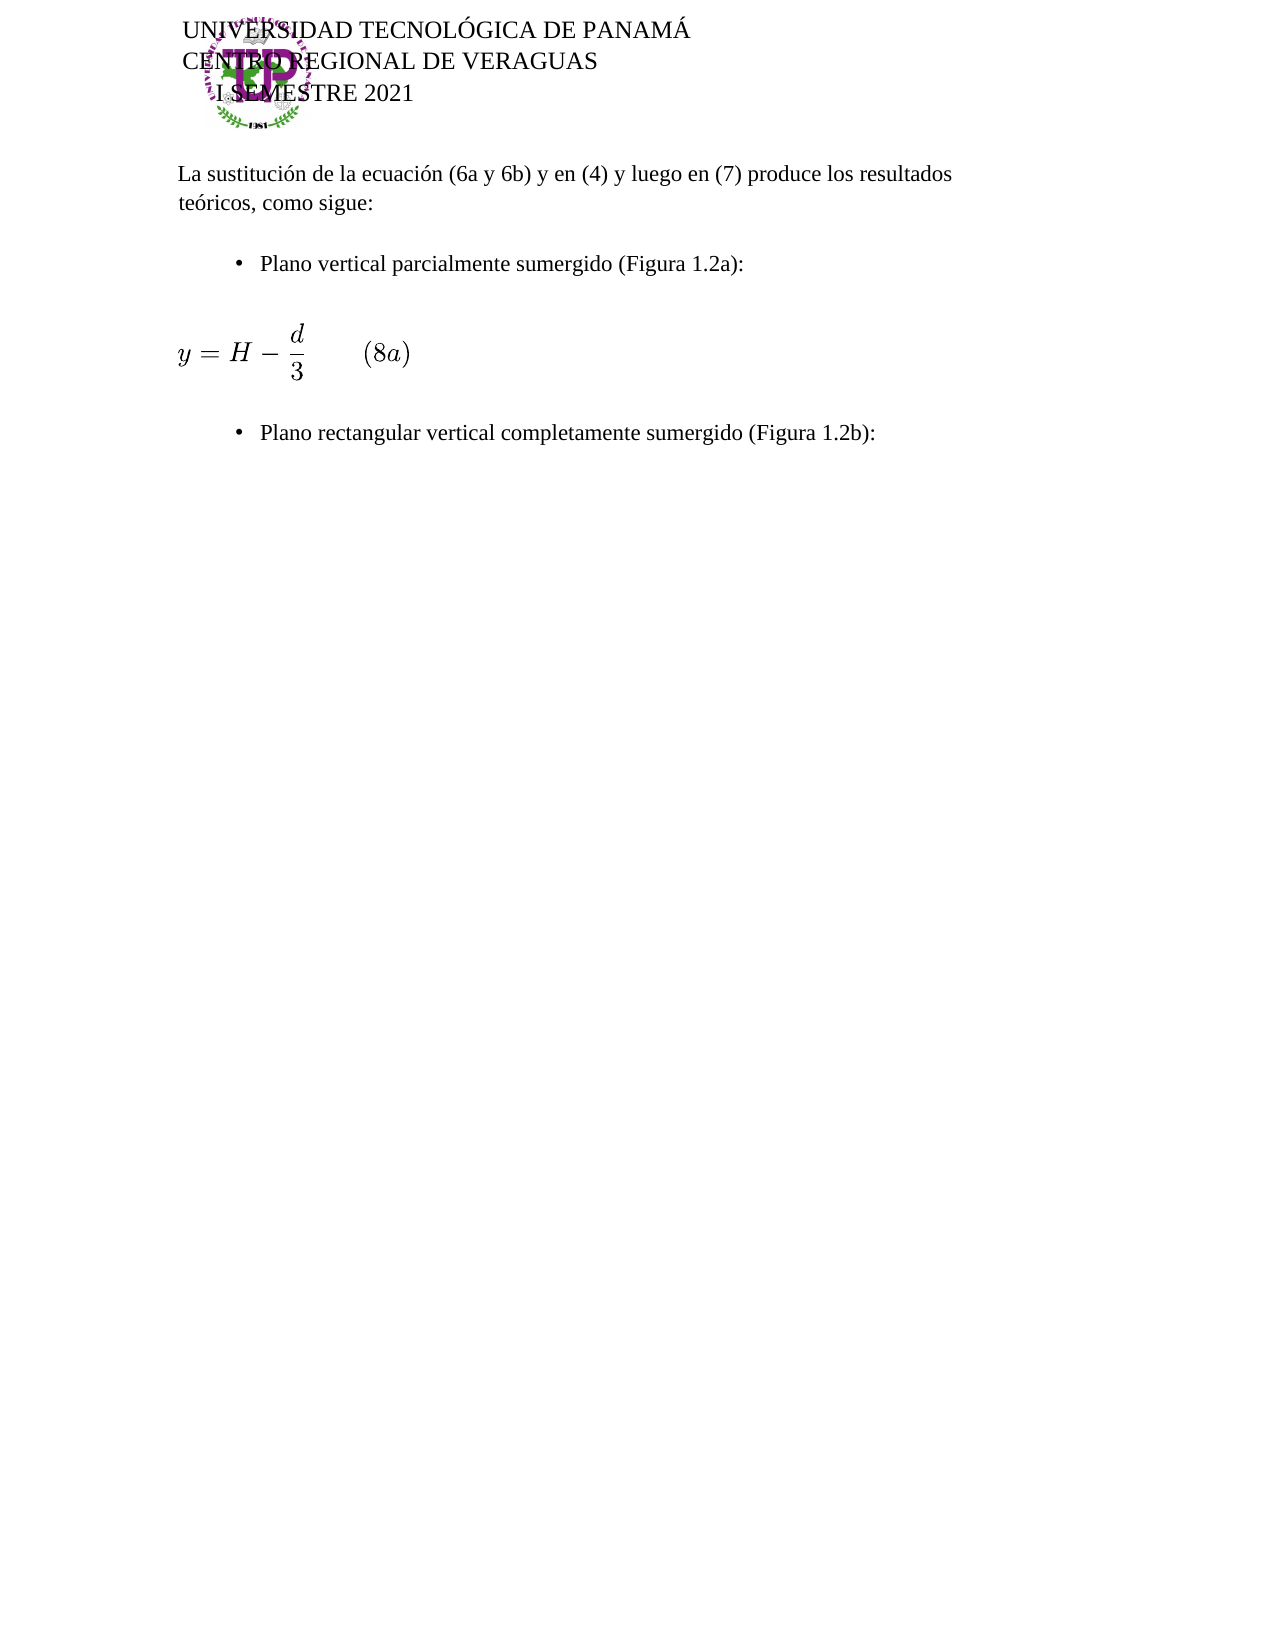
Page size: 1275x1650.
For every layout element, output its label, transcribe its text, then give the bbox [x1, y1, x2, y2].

text La sustitución de la ecuación (6a y 6b) y en (4) y luego en (7) produce los resultados teóricos, como sigue: [177, 160, 992, 216]
list Plano vertical parcialmente sumergido (Figura 1.2a): [234, 248, 992, 277]
list Plano rectangular vertical completamente sumergido (Figura 1.2b): [234, 417, 992, 446]
picture [303, 23, 312, 37]
picture [204, 17, 312, 129]
